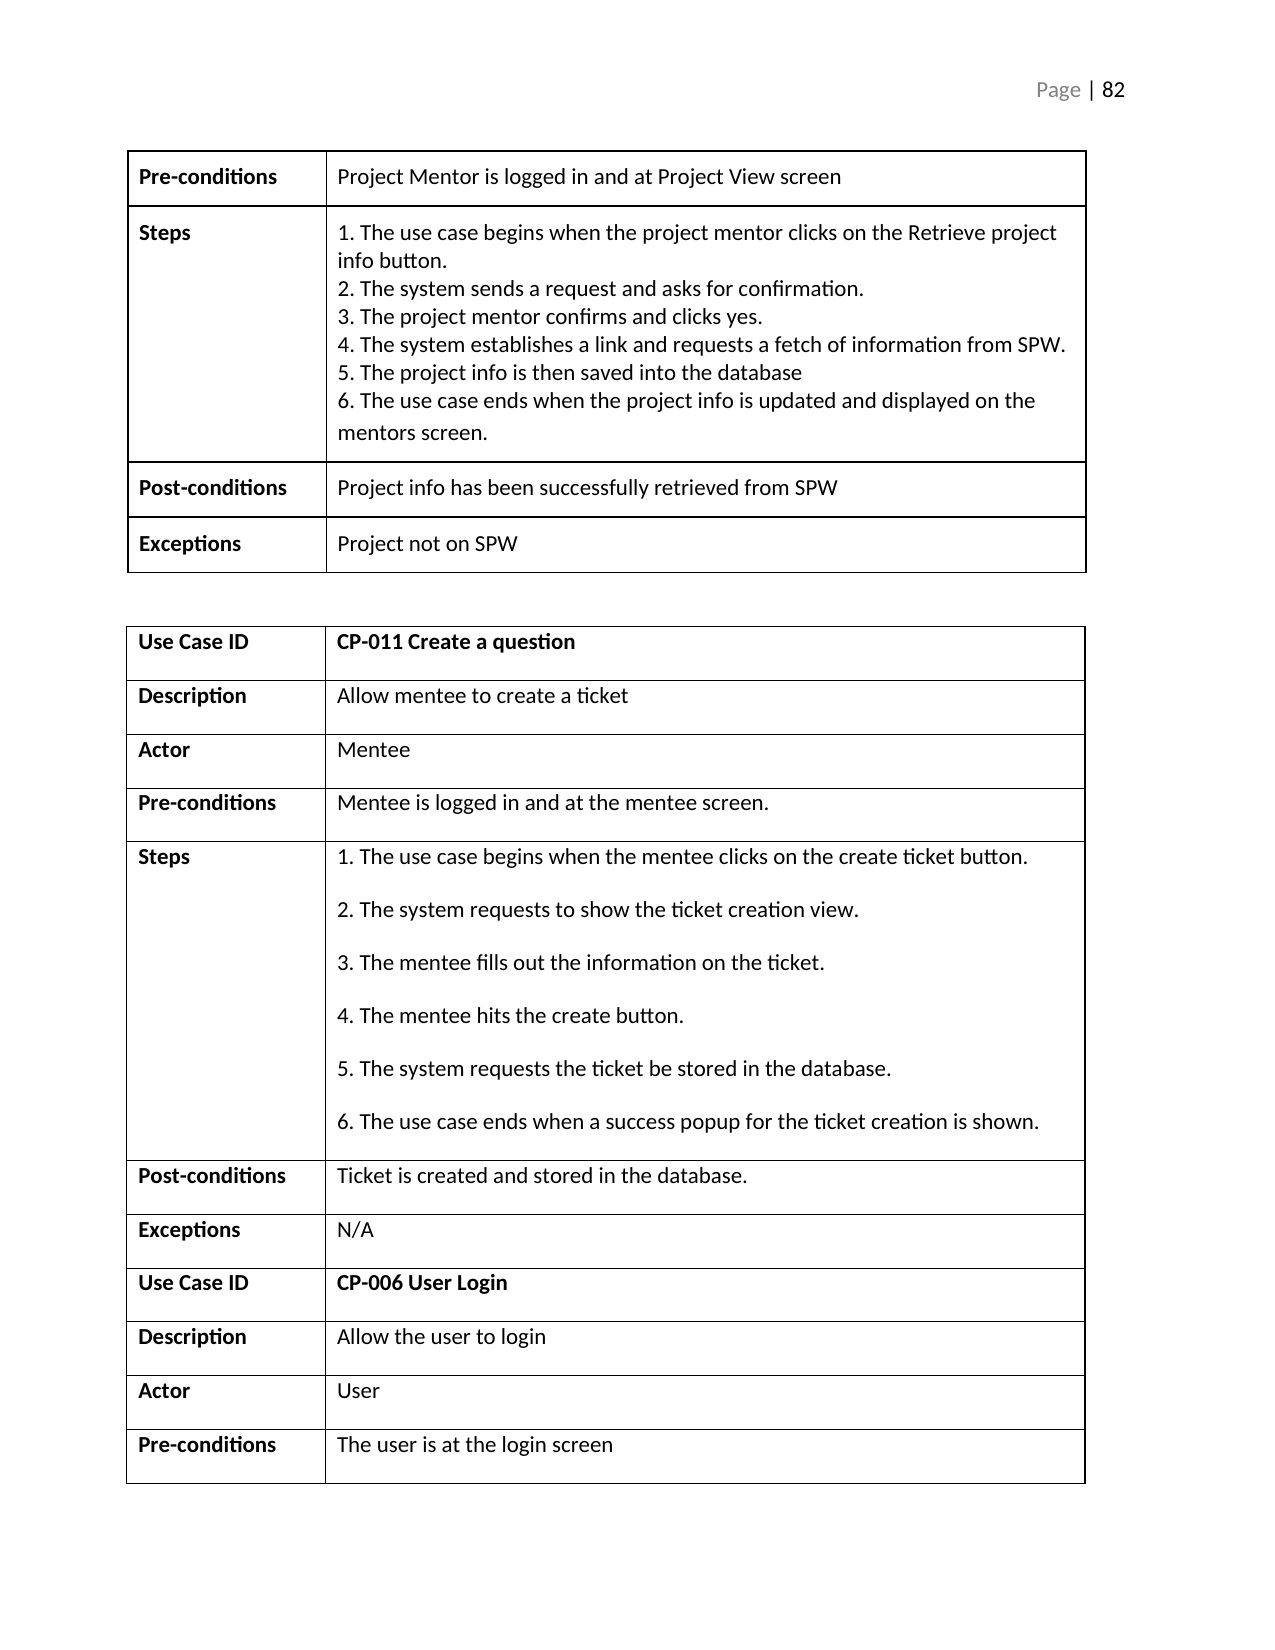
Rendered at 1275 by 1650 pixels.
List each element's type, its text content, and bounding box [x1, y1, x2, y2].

table_cell Mentee is logged in and at the mentee screen. [326, 789, 1084, 841]
table_cell Project Mentor is logged in and at Project View screen [327, 152, 1085, 205]
table_cell Allow mentee to create a ticket [326, 681, 1084, 734]
table_cell 1. The use case begins when the project mentor clicks on the Retrieve project info button. 2. The system sends a request and asks for confirmation. 3. The project mentor confirms and clicks yes. 4. The system establishes a link and requests a fetch of information from SPW. 5. The project info is then saved into the database 6. The use case ends when the project info is updated and displayed on the mentors screen. [327, 207, 1085, 461]
table_cell Post-conditions [129, 463, 326, 516]
table_cell Post-conditions [127, 1161, 325, 1214]
table_header CP-011 Create a question [326, 627, 1084, 680]
table_cell Exceptions [127, 1215, 325, 1267]
table_header Use Case ID [127, 627, 325, 680]
table_cell Description [127, 681, 325, 734]
table_cell The user is at the login screen [326, 1430, 1084, 1482]
table_cell Allow the user to login [326, 1322, 1084, 1375]
table_cell Steps [127, 842, 325, 1160]
table_cell Actor [127, 735, 325, 787]
table_cell User [326, 1376, 1084, 1429]
table_cell Description [127, 1322, 325, 1375]
table_cell Steps [129, 207, 326, 461]
table_cell Ticket is created and stored in the database. [326, 1161, 1084, 1214]
table_cell Project info has been successfully retrieved from SPW [327, 463, 1085, 516]
table_cell N/A [326, 1215, 1084, 1267]
table_cell Actor [127, 1376, 325, 1429]
table_cell Exceptions [129, 518, 326, 572]
table_cell 1. The use case begins when the mentee clicks on the create ticket button. 2. The system requests to show the ticket creation view. 3. The mentee fills out the information on the ticket. 4. The mentee hits the create button. 5. The system requests the ticket be stored in the database. 6. The use case ends when a success popup for the ticket creation is shown. [326, 842, 1084, 1160]
table_cell Pre-conditions [129, 152, 326, 205]
table_cell CP-006 User Login [326, 1269, 1084, 1321]
table_cell Pre-conditions [127, 789, 325, 841]
table_cell Mentee [326, 735, 1084, 787]
table_cell Project not on SPW [327, 518, 1085, 572]
table_cell Use Case ID [127, 1269, 325, 1321]
table_cell Pre-conditions [127, 1430, 325, 1482]
